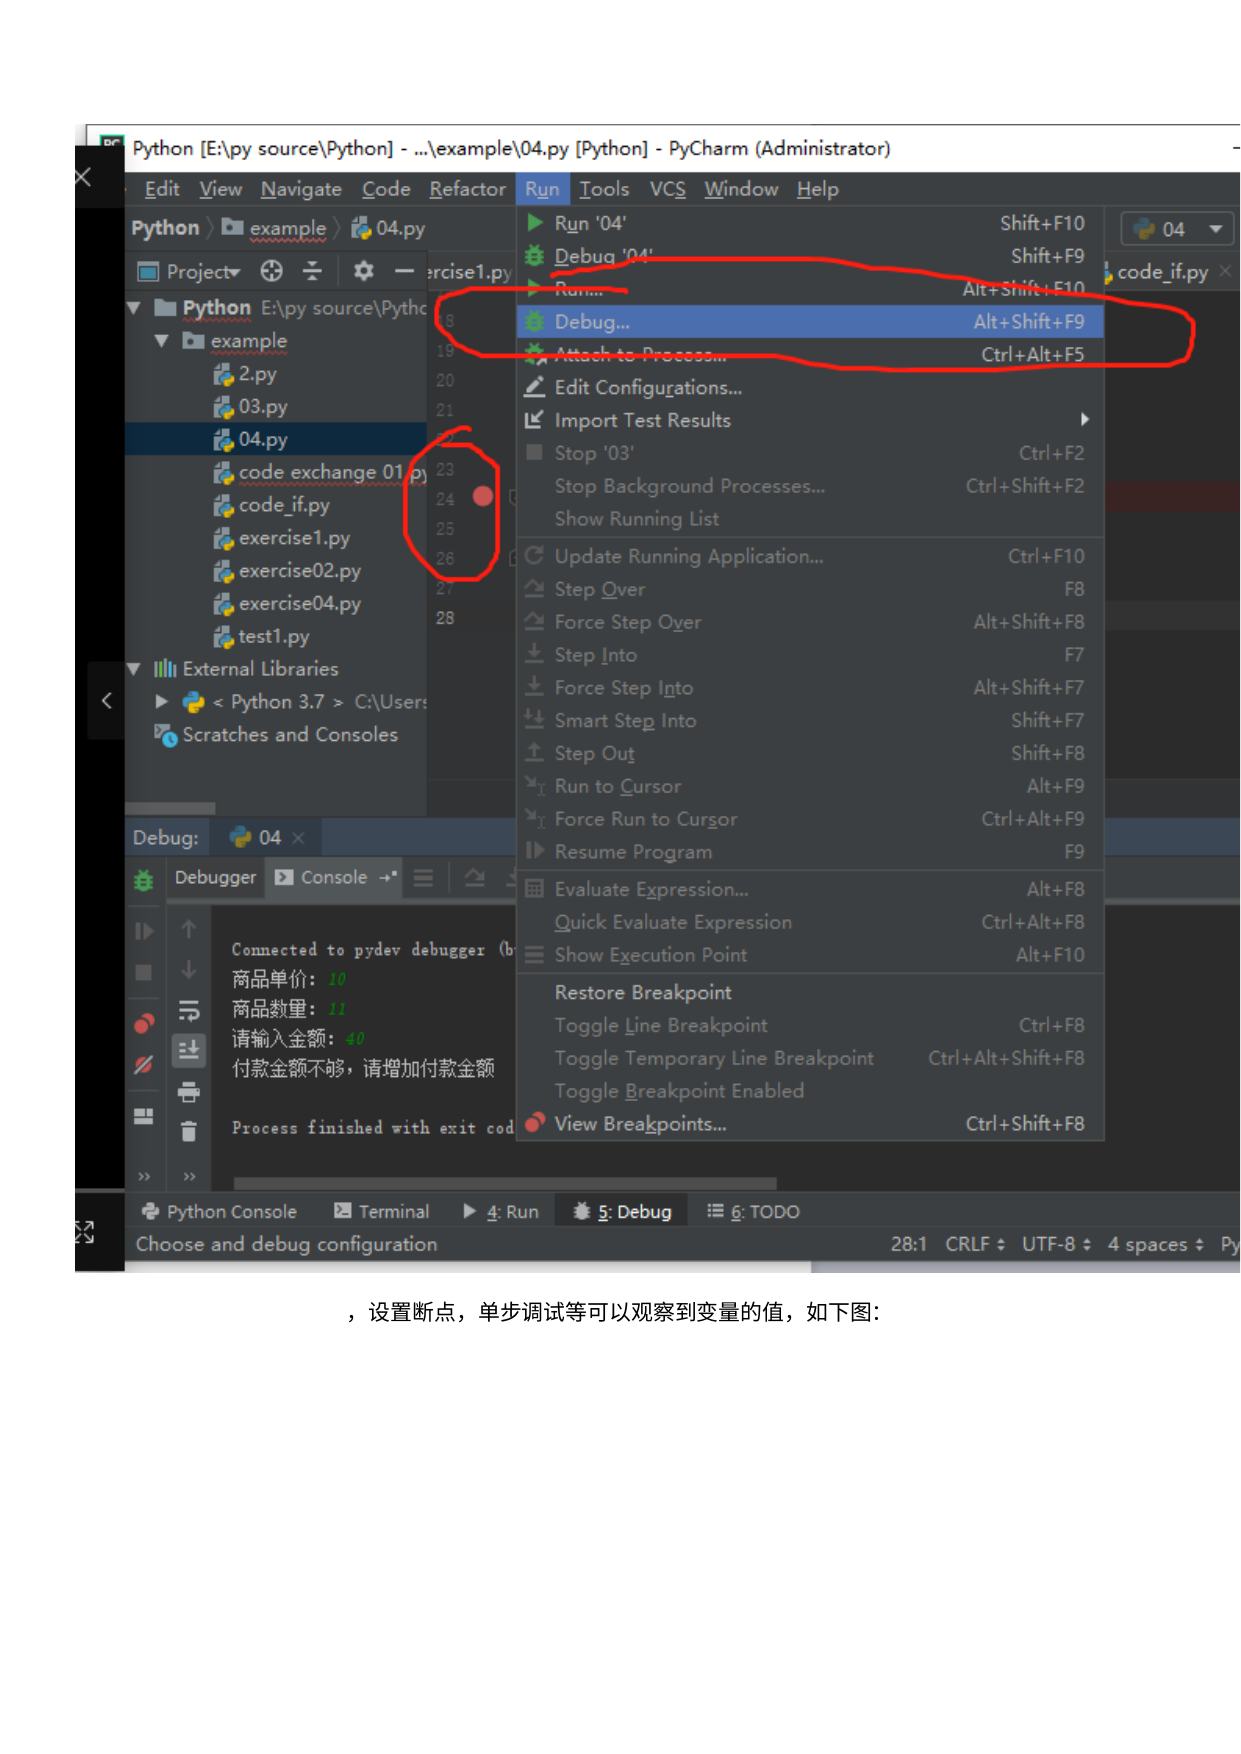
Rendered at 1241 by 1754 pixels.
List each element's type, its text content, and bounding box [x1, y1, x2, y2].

text ，设置断点，单步调试等可以观察到变量的值，如下图： [75, 1292, 1165, 1324]
picture [75, 122, 1241, 1271]
